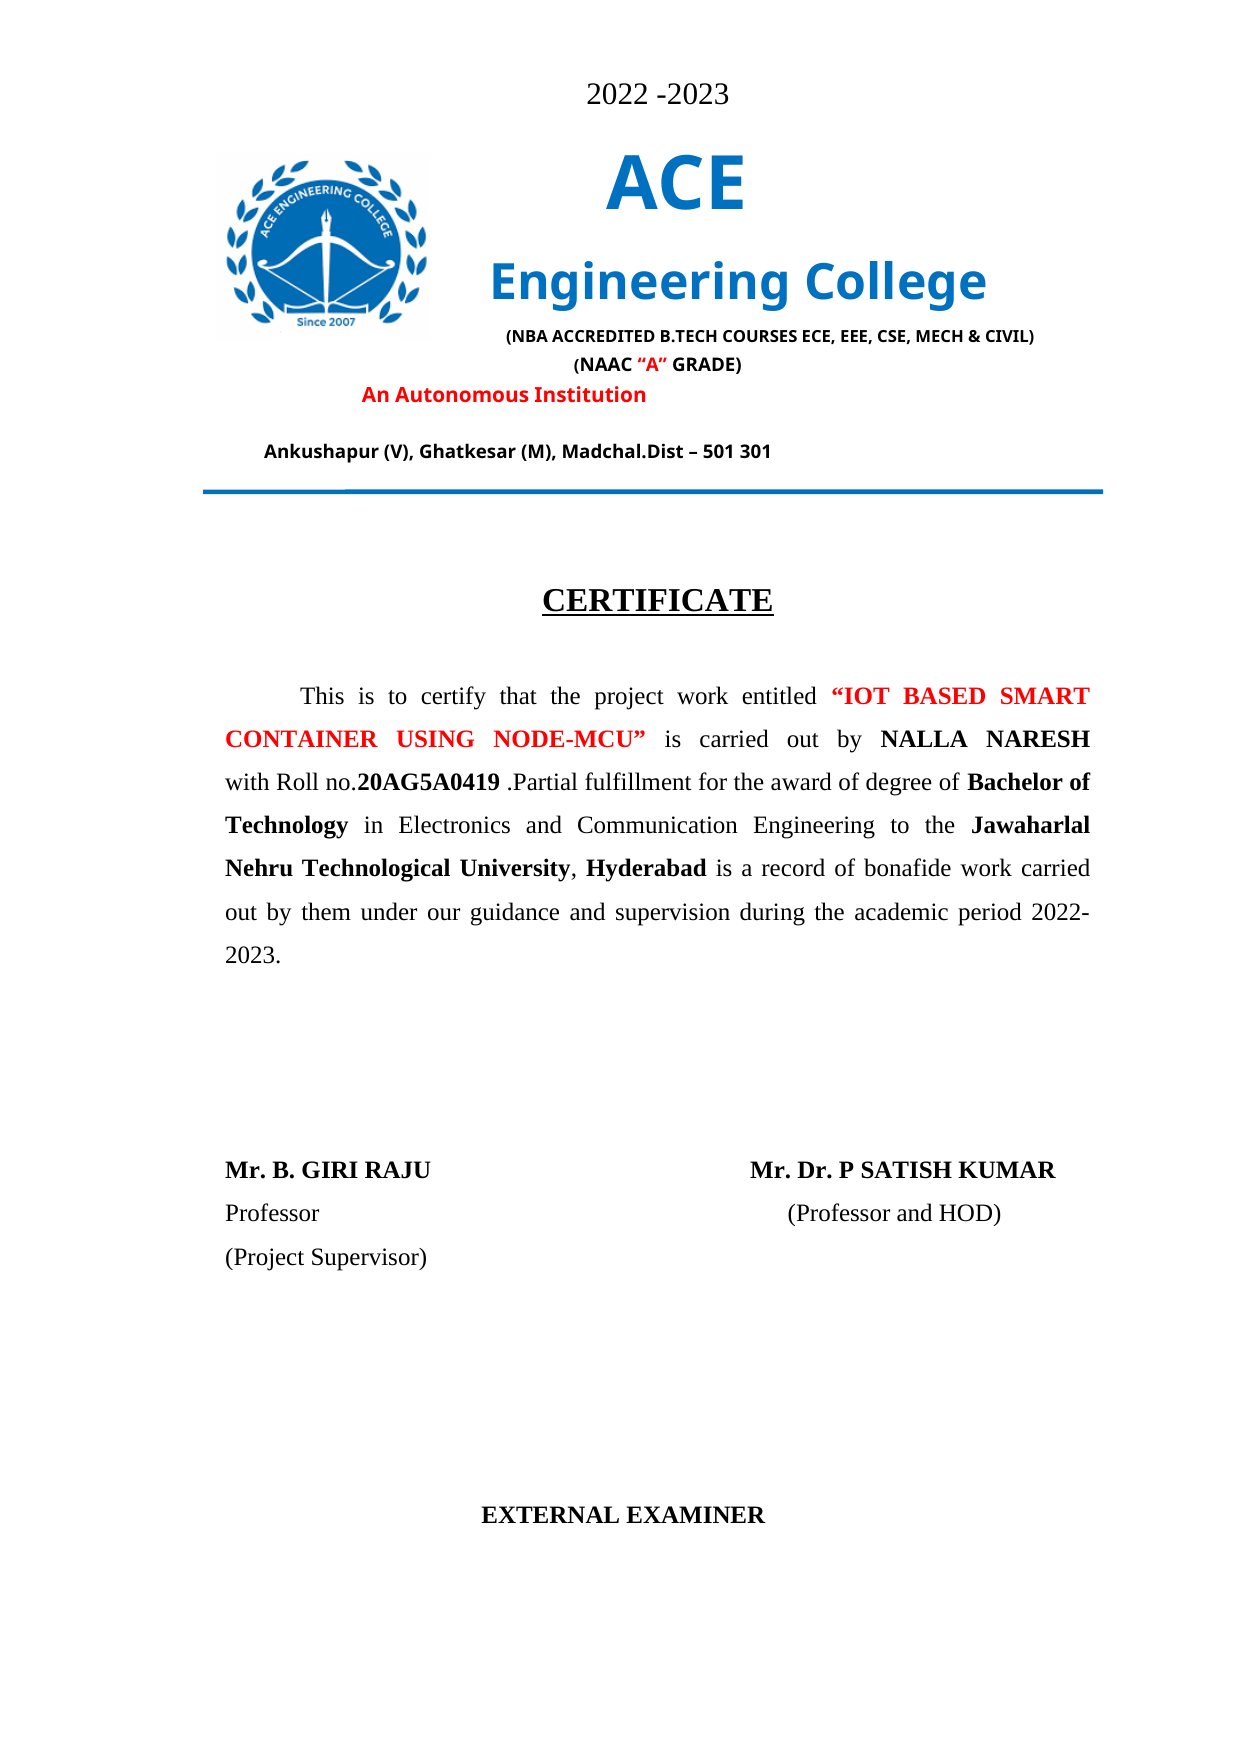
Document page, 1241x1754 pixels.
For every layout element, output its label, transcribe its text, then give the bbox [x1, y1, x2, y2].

text An Autonomous Institution [225, 380, 1090, 409]
text (NBA ACCREDITED B.TECH COURSES ECE, EEE, CSE, MECH & CIVIL) (NAAC “A” GRADE) [225, 325, 1090, 377]
text ACE [225, 129, 1090, 231]
text CERTIFICATE [225, 580, 1090, 619]
text EXTERNAL EXAMINER [225, 1500, 1090, 1529]
text (Project Supervisor) [225, 1242, 1090, 1270]
text 2022 -2023 [225, 75, 1090, 111]
text Professor (Professor and HOD) [225, 1198, 1090, 1227]
picture [215, 153, 432, 339]
text This is to certify that the project work entitled “IOT BASED SMART CONTAINER USING NODE-MCU” is carried out by NALLA NARESH with Roll no.20AG5A0419 .Partial fulfillment for the award of degree of Bachelor of Technology in Electronics and Communication Engineering to the Jawaharlal Nehru Technological University, Hyderabad is a record of bonafide work carried out by them under our guidance and supervision during the academic period 2022-2023. [225, 681, 1090, 968]
text Engineering College [432, 246, 1090, 314]
text Ankushapur (V), Ghatkesar (M), Madchal.Dist – 501 301 [225, 438, 1090, 463]
text Mr. B. GIRI RAJU Mr. Dr. P SATISH KUMAR [225, 1155, 1090, 1184]
